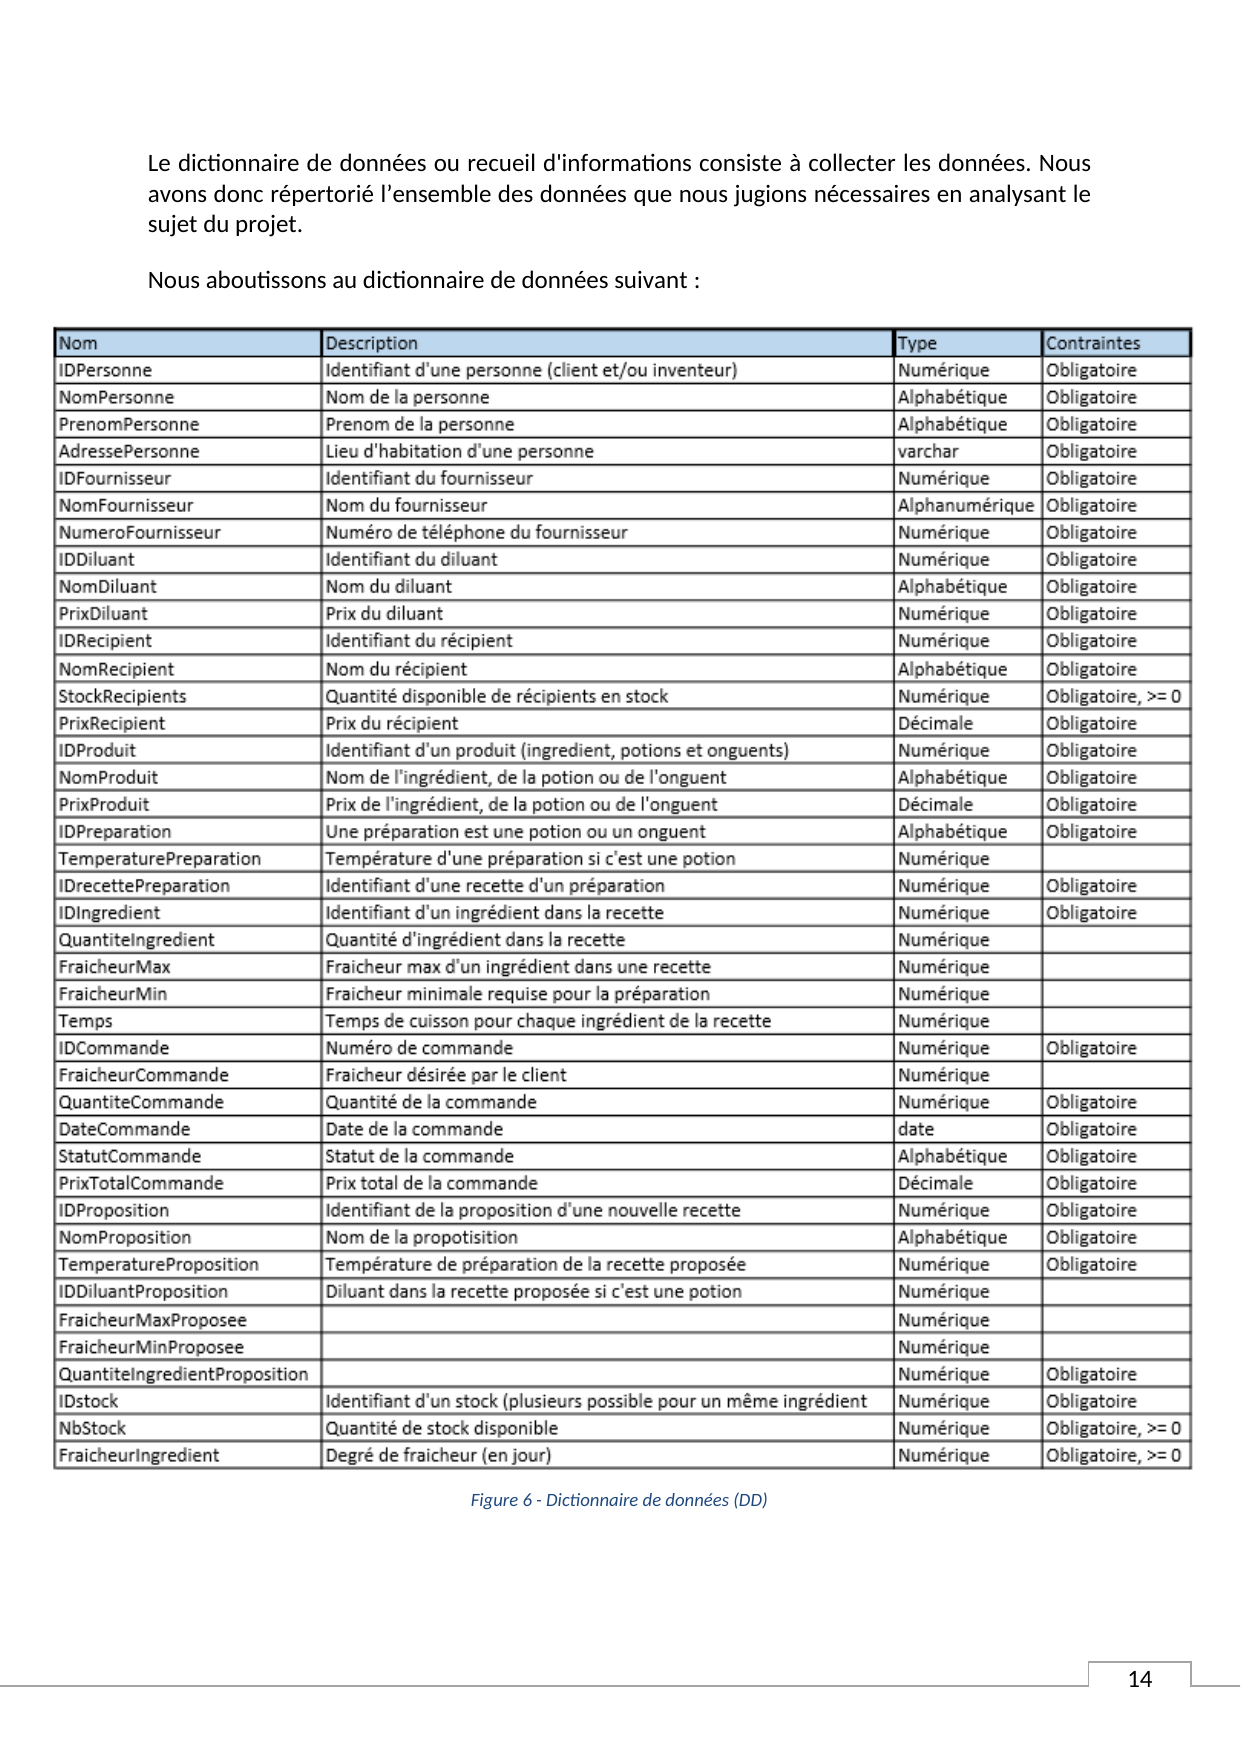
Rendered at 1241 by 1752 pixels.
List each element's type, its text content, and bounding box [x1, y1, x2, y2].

text Nous aboutissons au dictionnaire de données suivant : [148, 264, 1093, 295]
text Le dictionnaire de données ou recueil d'informations consiste à collecter les données. Nous avons donc répertorié l’ensemble des données que nous jugions nécessaires en analysant le sujet du projet. [148, 148, 1093, 239]
picture [46, 321, 1194, 1473]
